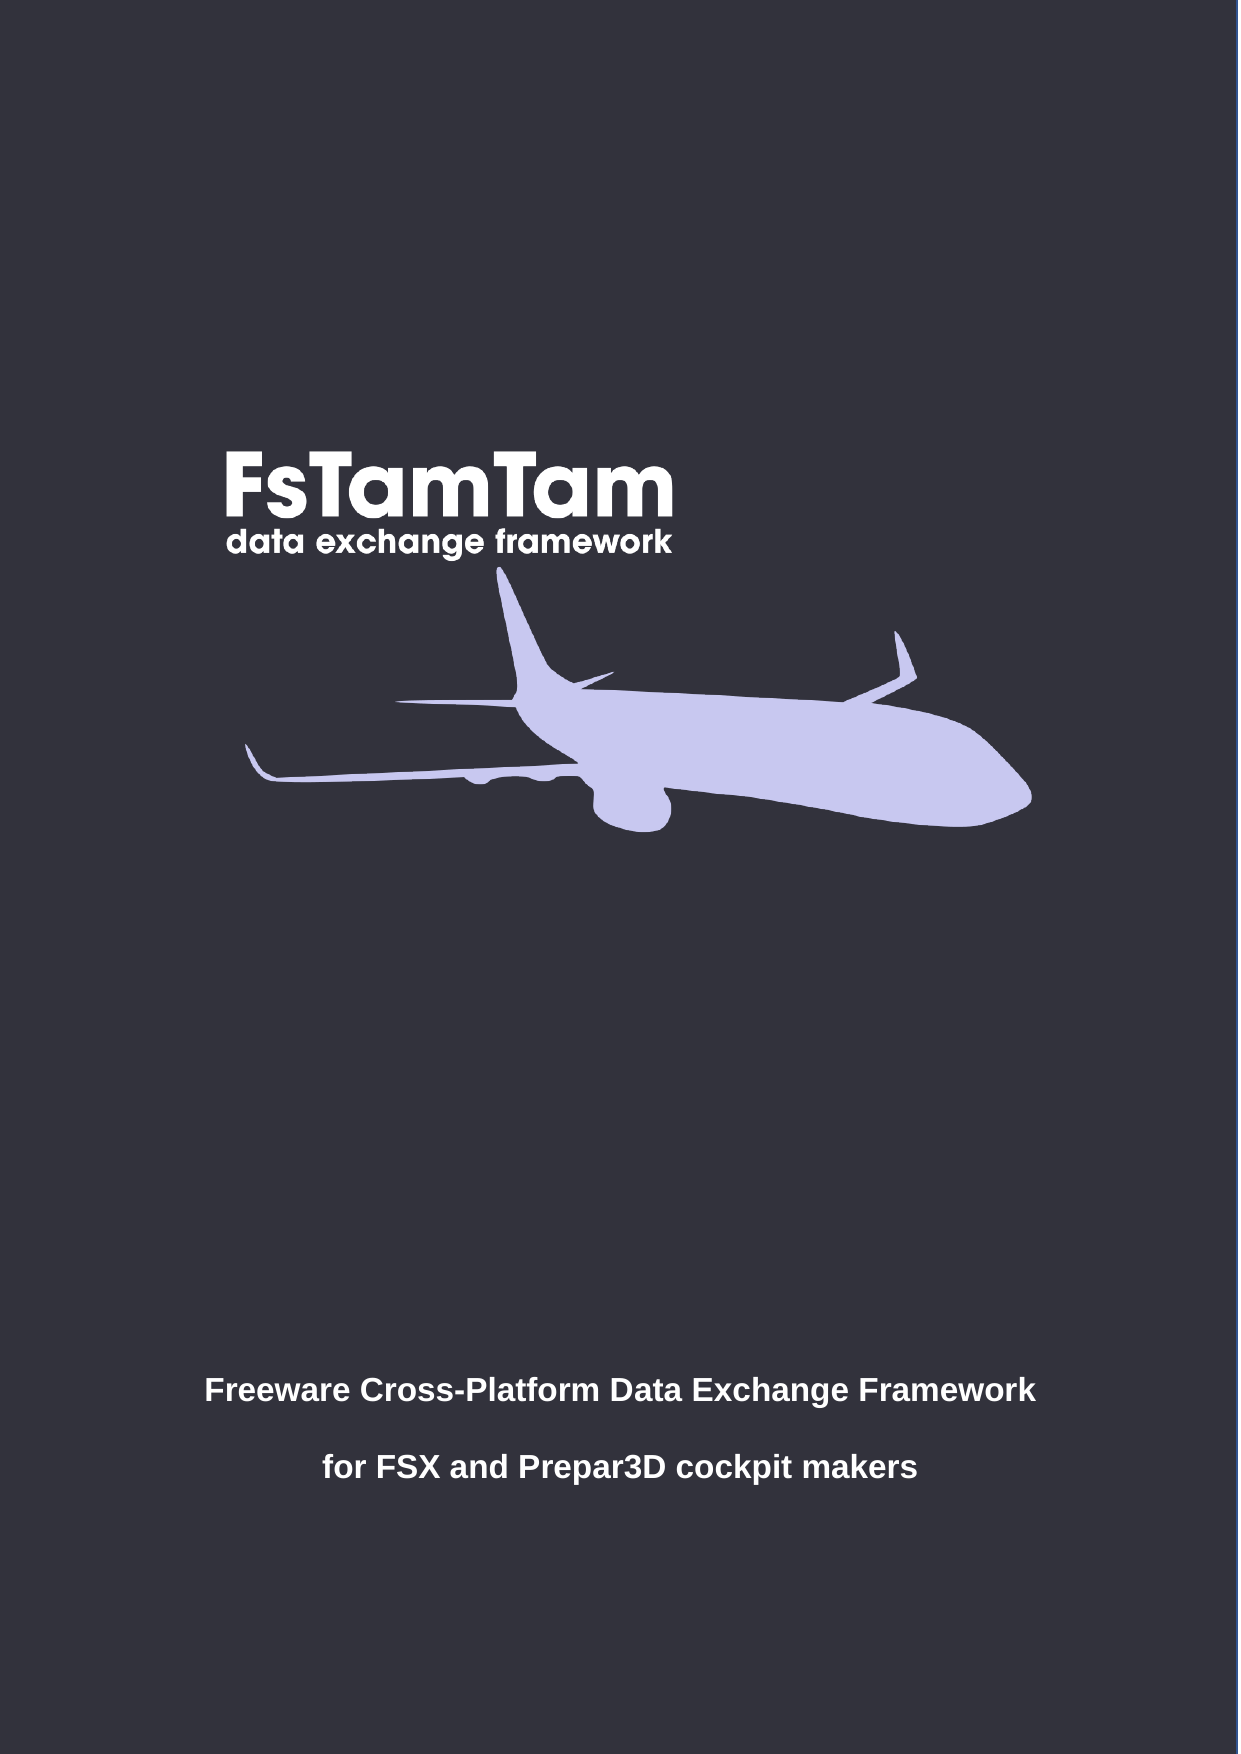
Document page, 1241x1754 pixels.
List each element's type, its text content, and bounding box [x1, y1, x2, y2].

text for FSX and Prepar3D cockpit makers [150, 1447, 1090, 1485]
picture [190, 421, 1075, 849]
text Freeware Cross-Platform Data Exchange Framework [150, 1370, 1090, 1408]
